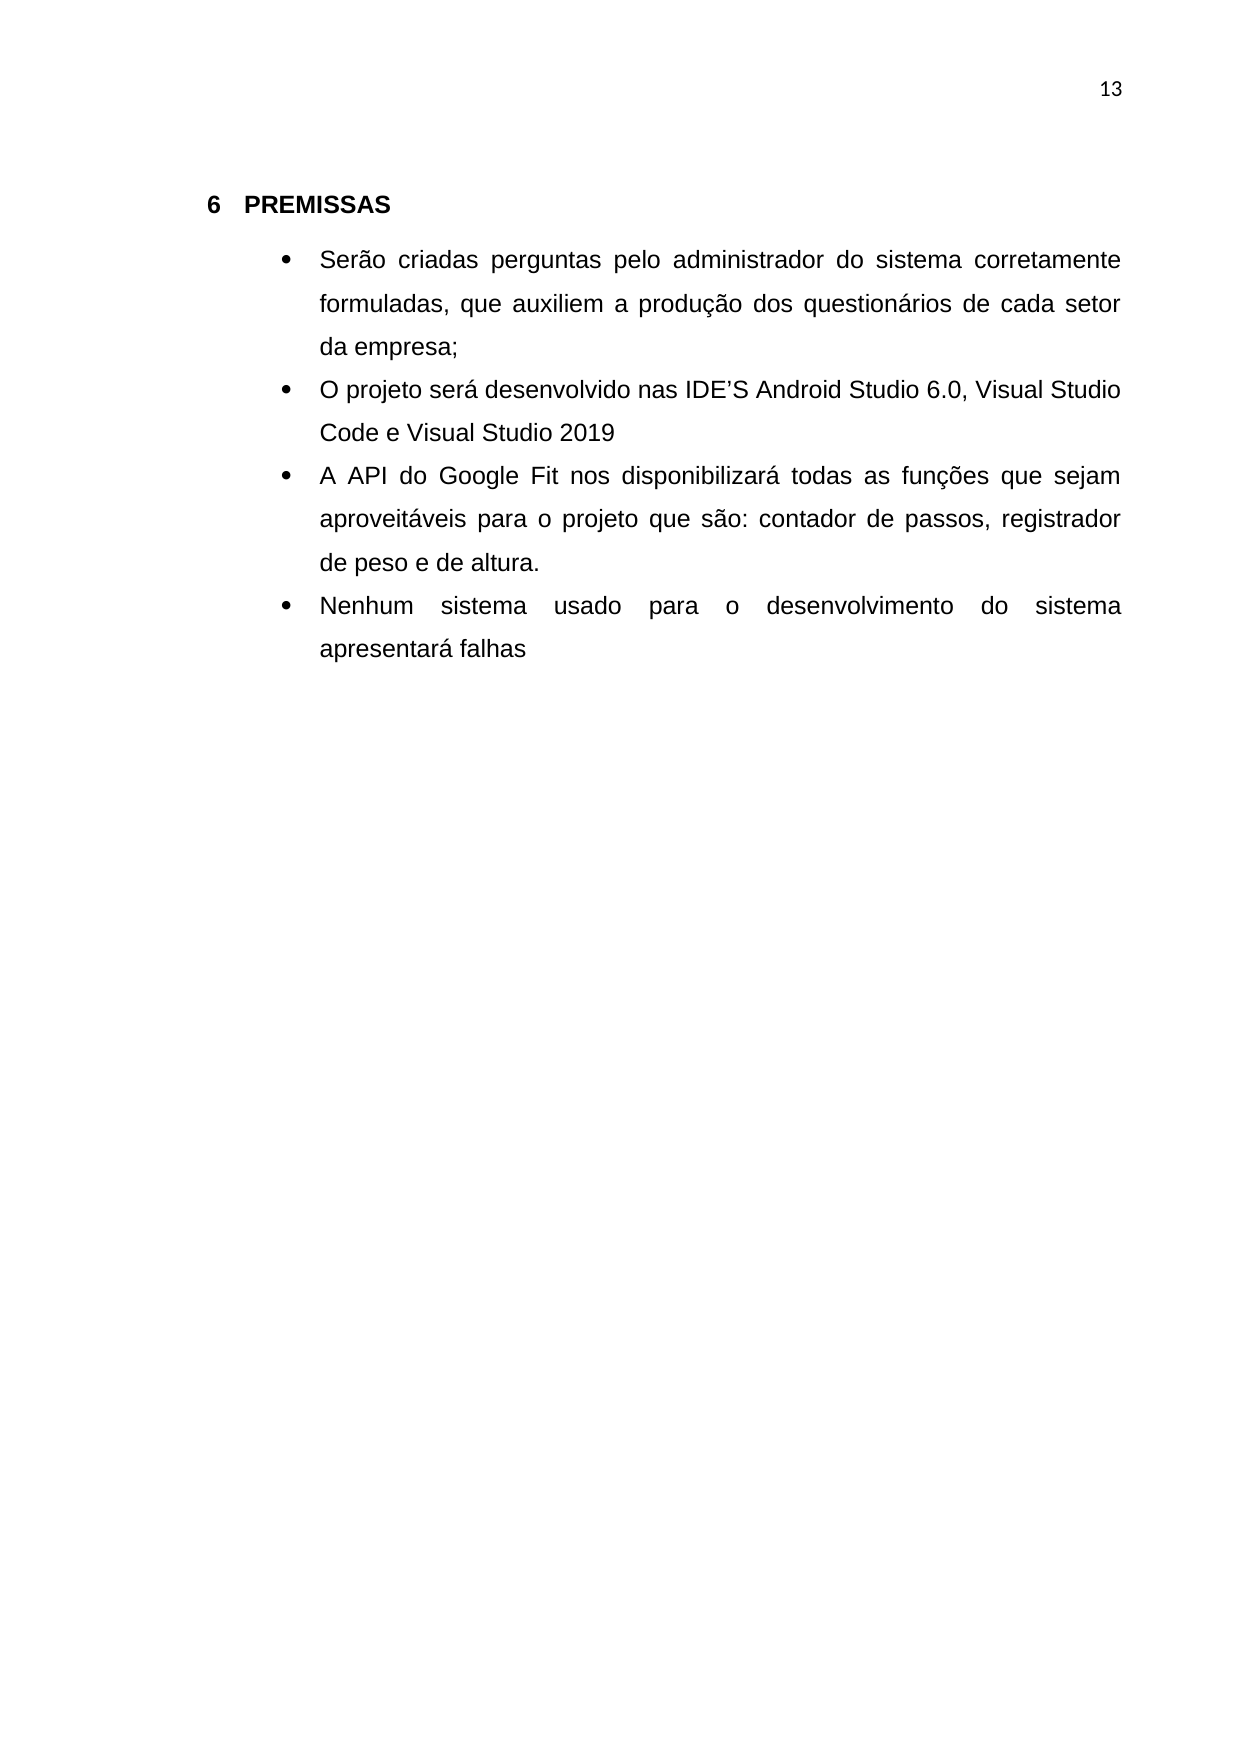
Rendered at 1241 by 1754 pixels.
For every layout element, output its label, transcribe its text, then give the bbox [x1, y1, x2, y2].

list O projeto será desenvolvido nas IDE’S Android Studio 6.0, Visual Studio Code e Visual Studio 2019 [282, 375, 1122, 447]
list Serão criadas perguntas pelo administrador do sistema corretamente formuladas, que auxiliem a produção dos questionários de cada setor da empresa; [282, 245, 1122, 360]
list A API do Google Fit nos disponibilizará todas as funções que sejam aproveitáveis para o projeto que são: contador de passos, registrador de peso e de altura. [282, 461, 1122, 576]
list Nenhum sistema usado para o desenvolvimento do sistema apresentará falhas [282, 591, 1122, 663]
subtitle PREMISSAS [207, 190, 1122, 218]
